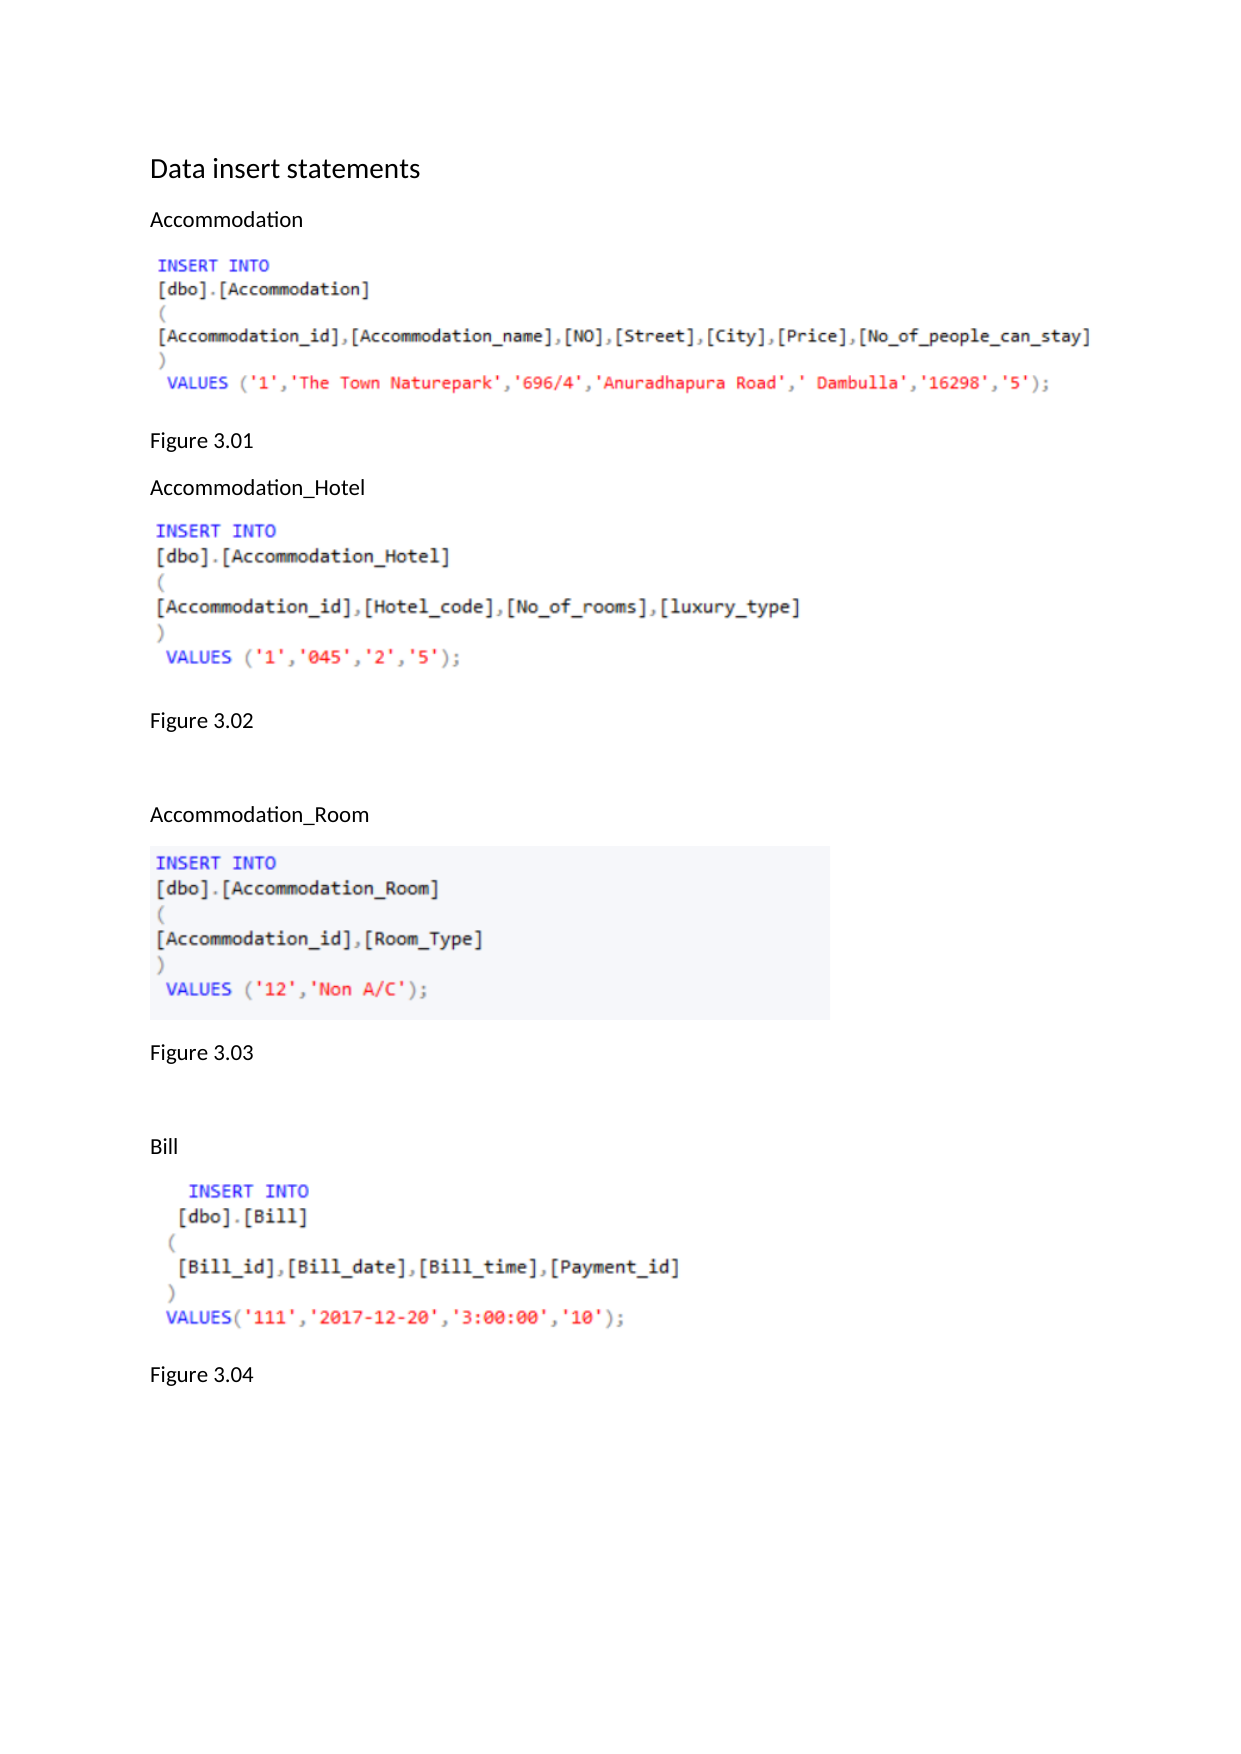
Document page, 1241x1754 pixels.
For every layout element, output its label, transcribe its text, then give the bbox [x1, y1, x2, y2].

text Figure 3.02 [150, 706, 1090, 734]
picture [150, 520, 1015, 688]
text Accommodation_Room [150, 800, 1090, 828]
text Figure 3.03 [150, 1038, 1090, 1066]
picture [150, 252, 1125, 408]
text Bill [150, 1132, 1090, 1160]
picture [150, 1178, 828, 1342]
text Accommodation_Hotel [150, 473, 1090, 501]
picture [150, 846, 830, 1020]
text Figure 3.01 [150, 426, 1090, 454]
text Accommodation [150, 205, 1090, 233]
text Figure 3.04 [150, 1360, 1090, 1388]
text Data insert statements [150, 150, 1090, 186]
